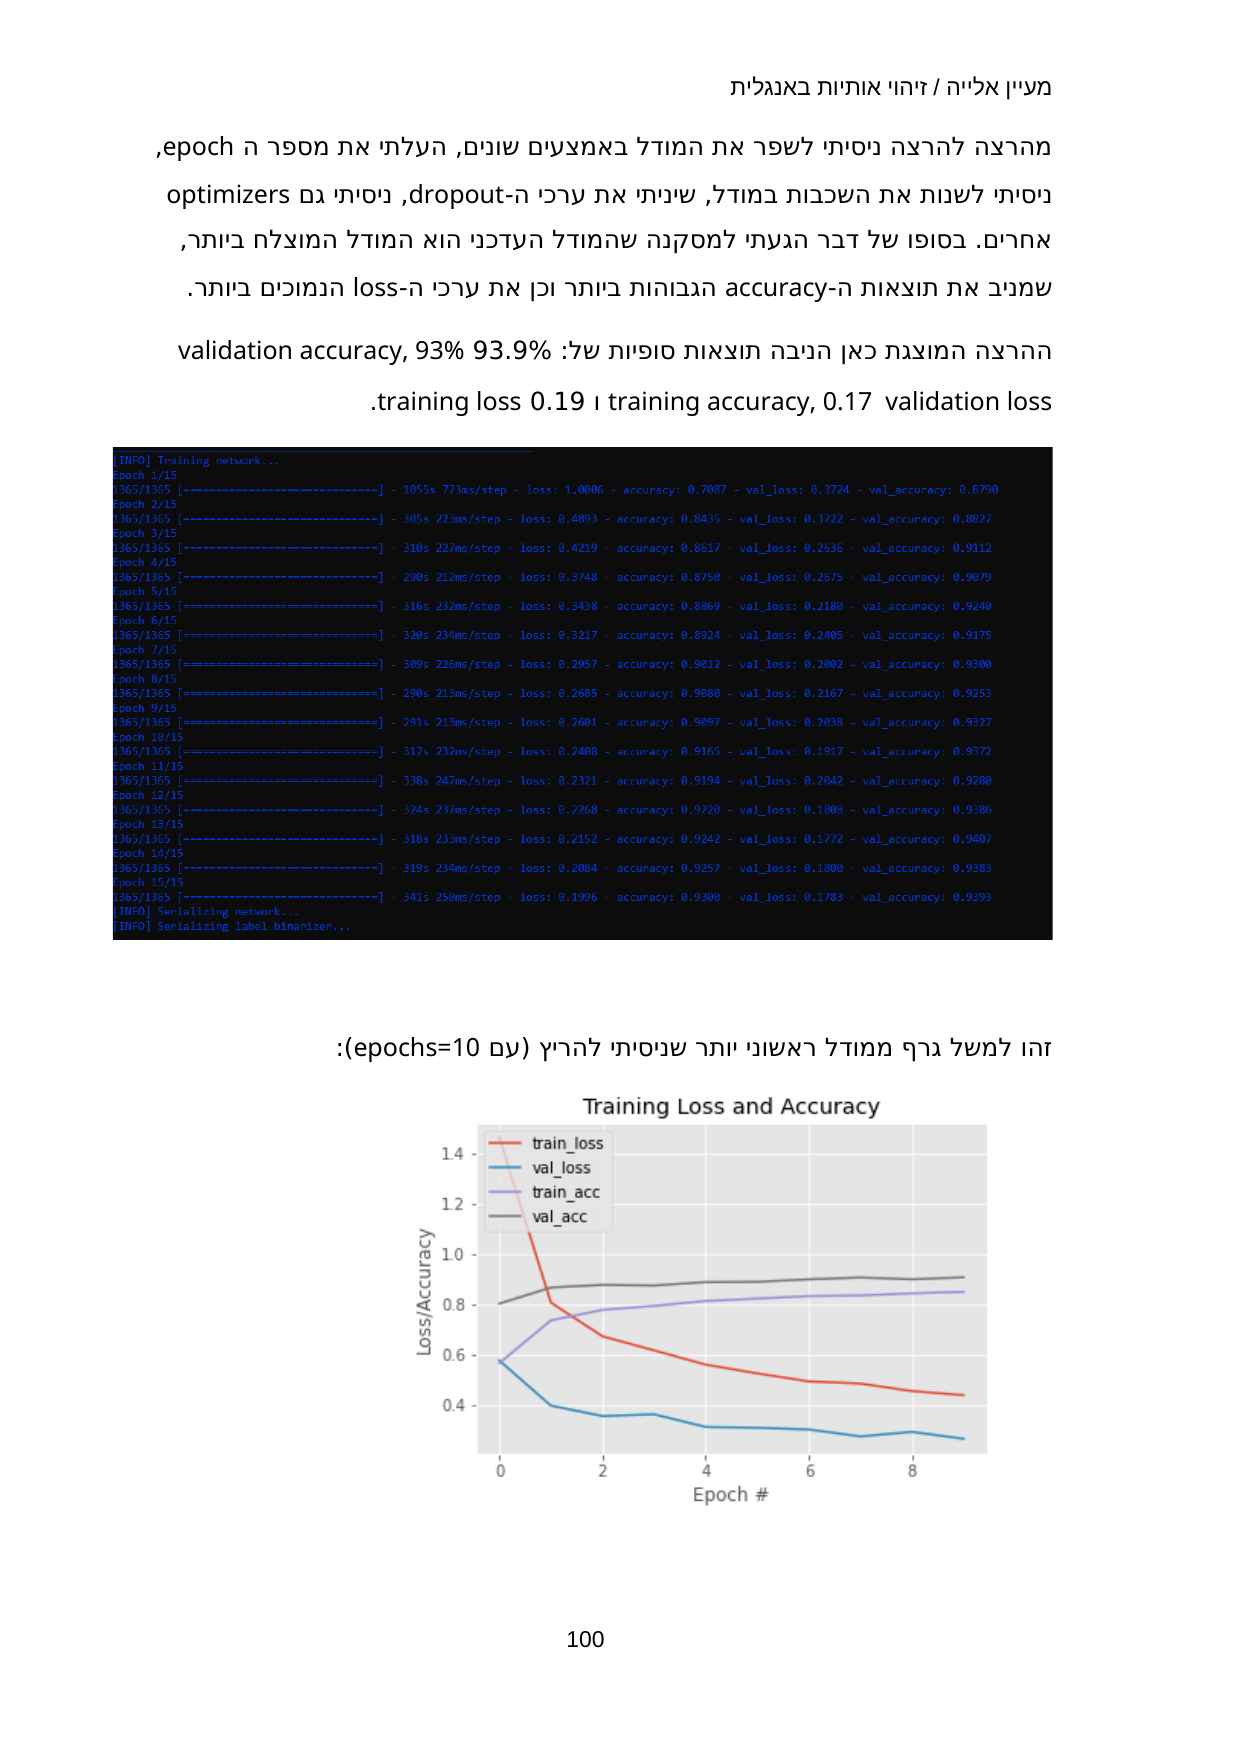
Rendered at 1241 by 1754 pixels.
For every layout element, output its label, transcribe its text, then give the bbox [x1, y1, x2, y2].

text ההרצה המוצגת כאן הניבה תוצאות סופיות של: 93.9% validation accuracy, 93% training accuracy, 0.17 validation loss ו 0.19 training loss. [118, 333, 1053, 418]
text זהו למשל גרף ממודל ראשוני יותר שניסיתי להריץ (עם epochs=10): [118, 1030, 1053, 1064]
text מהרצה להרצה ניסיתי לשפר את המודל באמצעים שונים, העלתי את מספר ה epoch, ניסיתי לשנות את השכבות במודל, שיניתי את ערכי ה-dropout, ניסיתי גם optimizers אחרים. בסופו של דבר הגעתי למסקנה שהמודל העדכני הוא המודל המוצלח ביותר, שמניב את תוצאות ה-accuracy הגבוהות ביותר וכן את ערכי ה-loss הנמוכים ביותר. [118, 128, 1053, 303]
picture [112, 447, 1053, 940]
picture [394, 1070, 1050, 1505]
